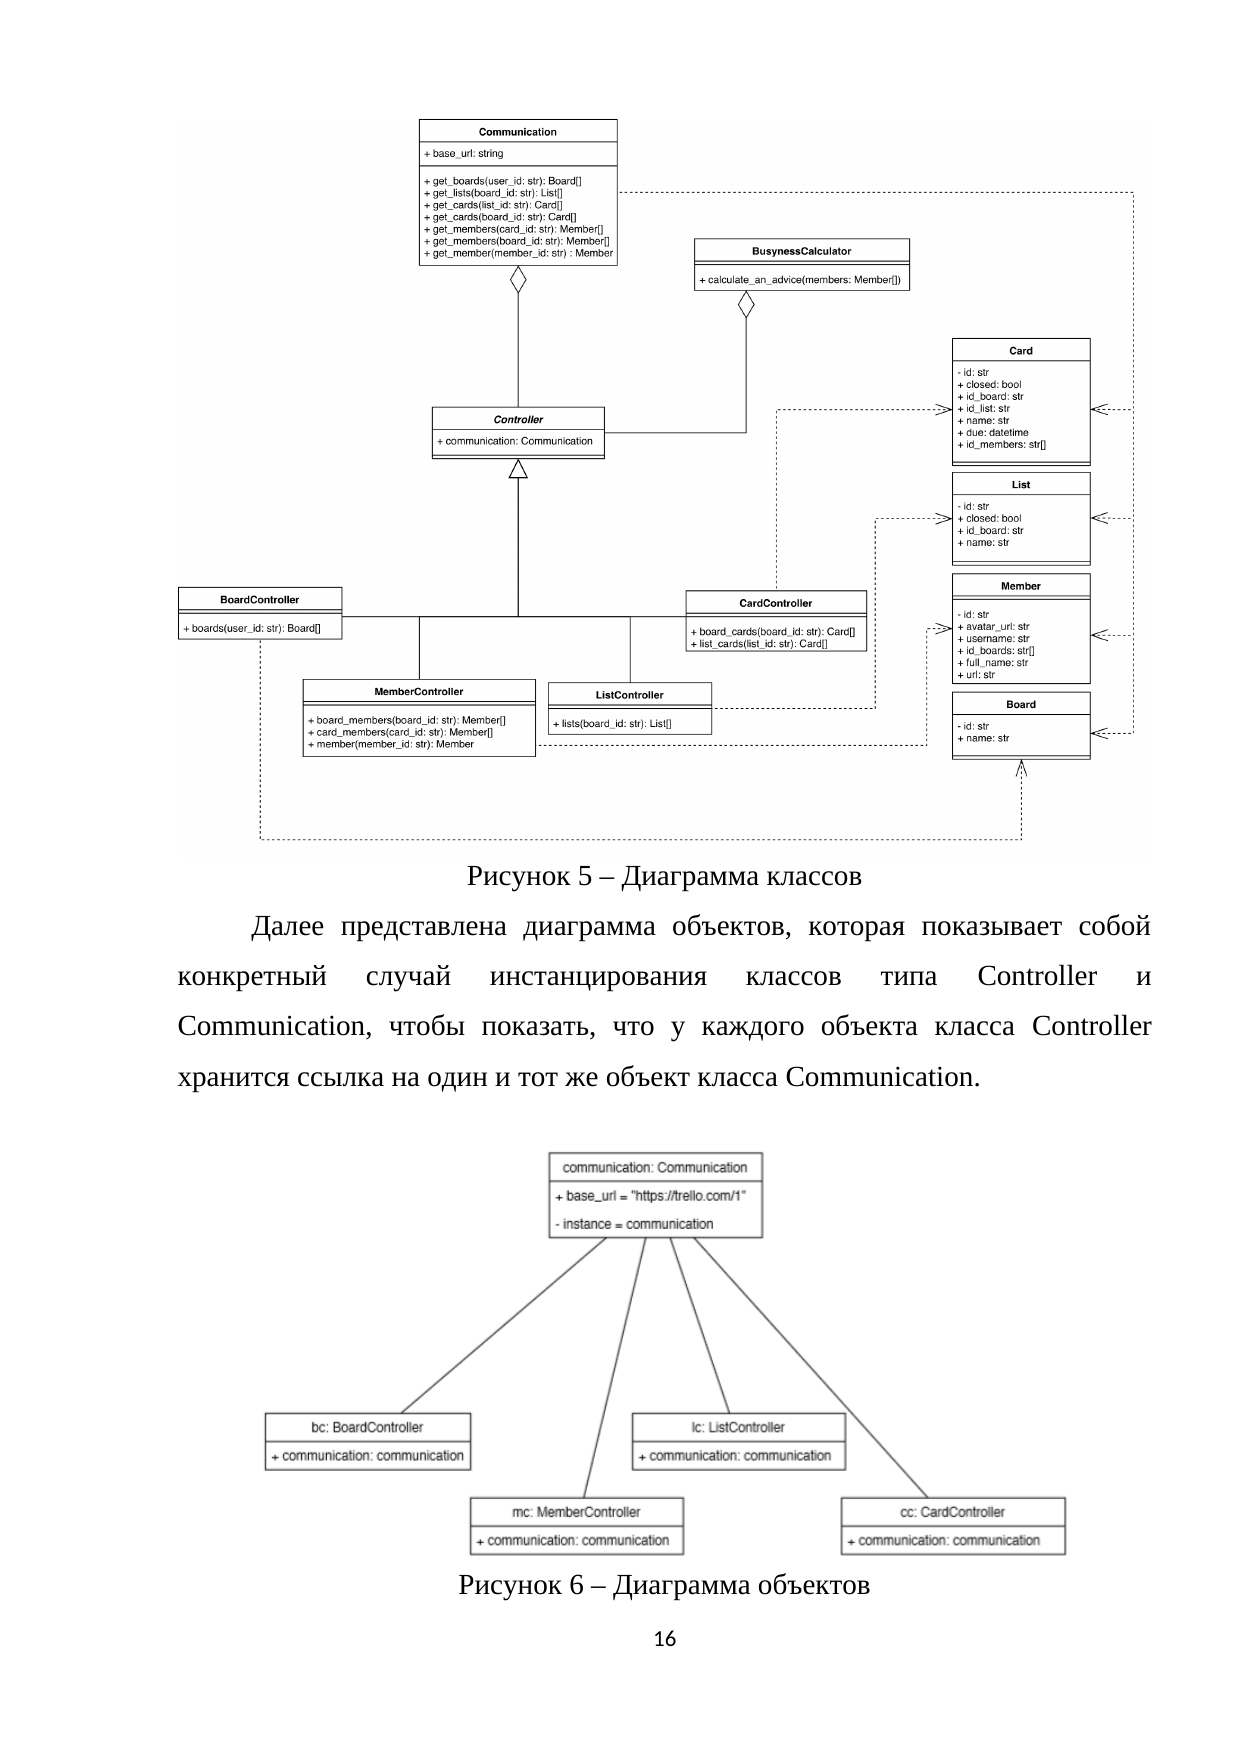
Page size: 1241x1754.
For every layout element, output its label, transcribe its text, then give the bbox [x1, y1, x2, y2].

picture [256, 1125, 1072, 1568]
text Далее представлена диаграмма объектов, которая показывает собой конкретный случай инстанцирования классов типа Controller и Communication, чтобы показать, что у каждого объекта класса Controller хранится ссылка на один и тот же объект класса Communication. [177, 908, 1152, 1092]
text Рисунок 5 – Диаграмма классов [177, 858, 1152, 891]
picture [177, 118, 1152, 858]
